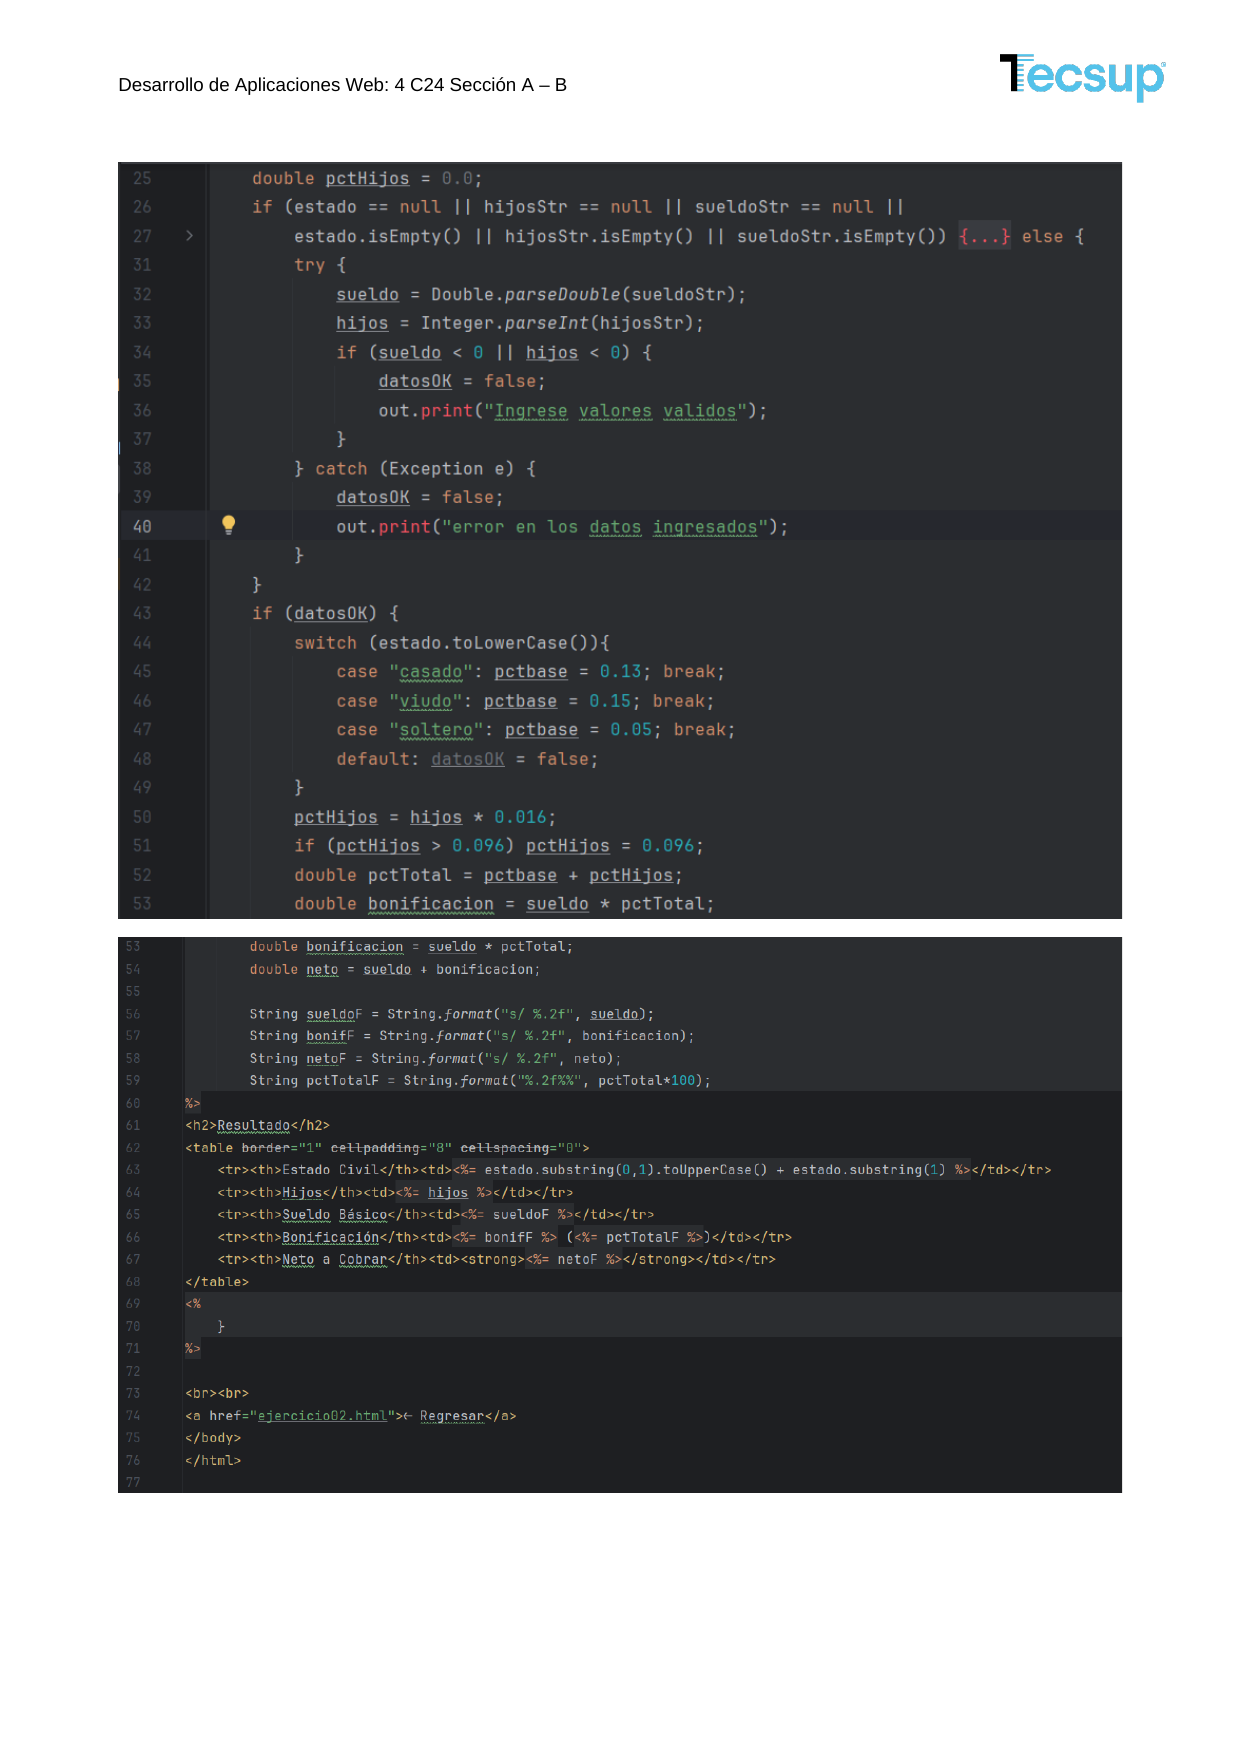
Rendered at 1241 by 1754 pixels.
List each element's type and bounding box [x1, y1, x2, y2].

picture [118, 162, 1123, 919]
picture [980, 38, 1185, 118]
picture [118, 937, 1123, 1493]
